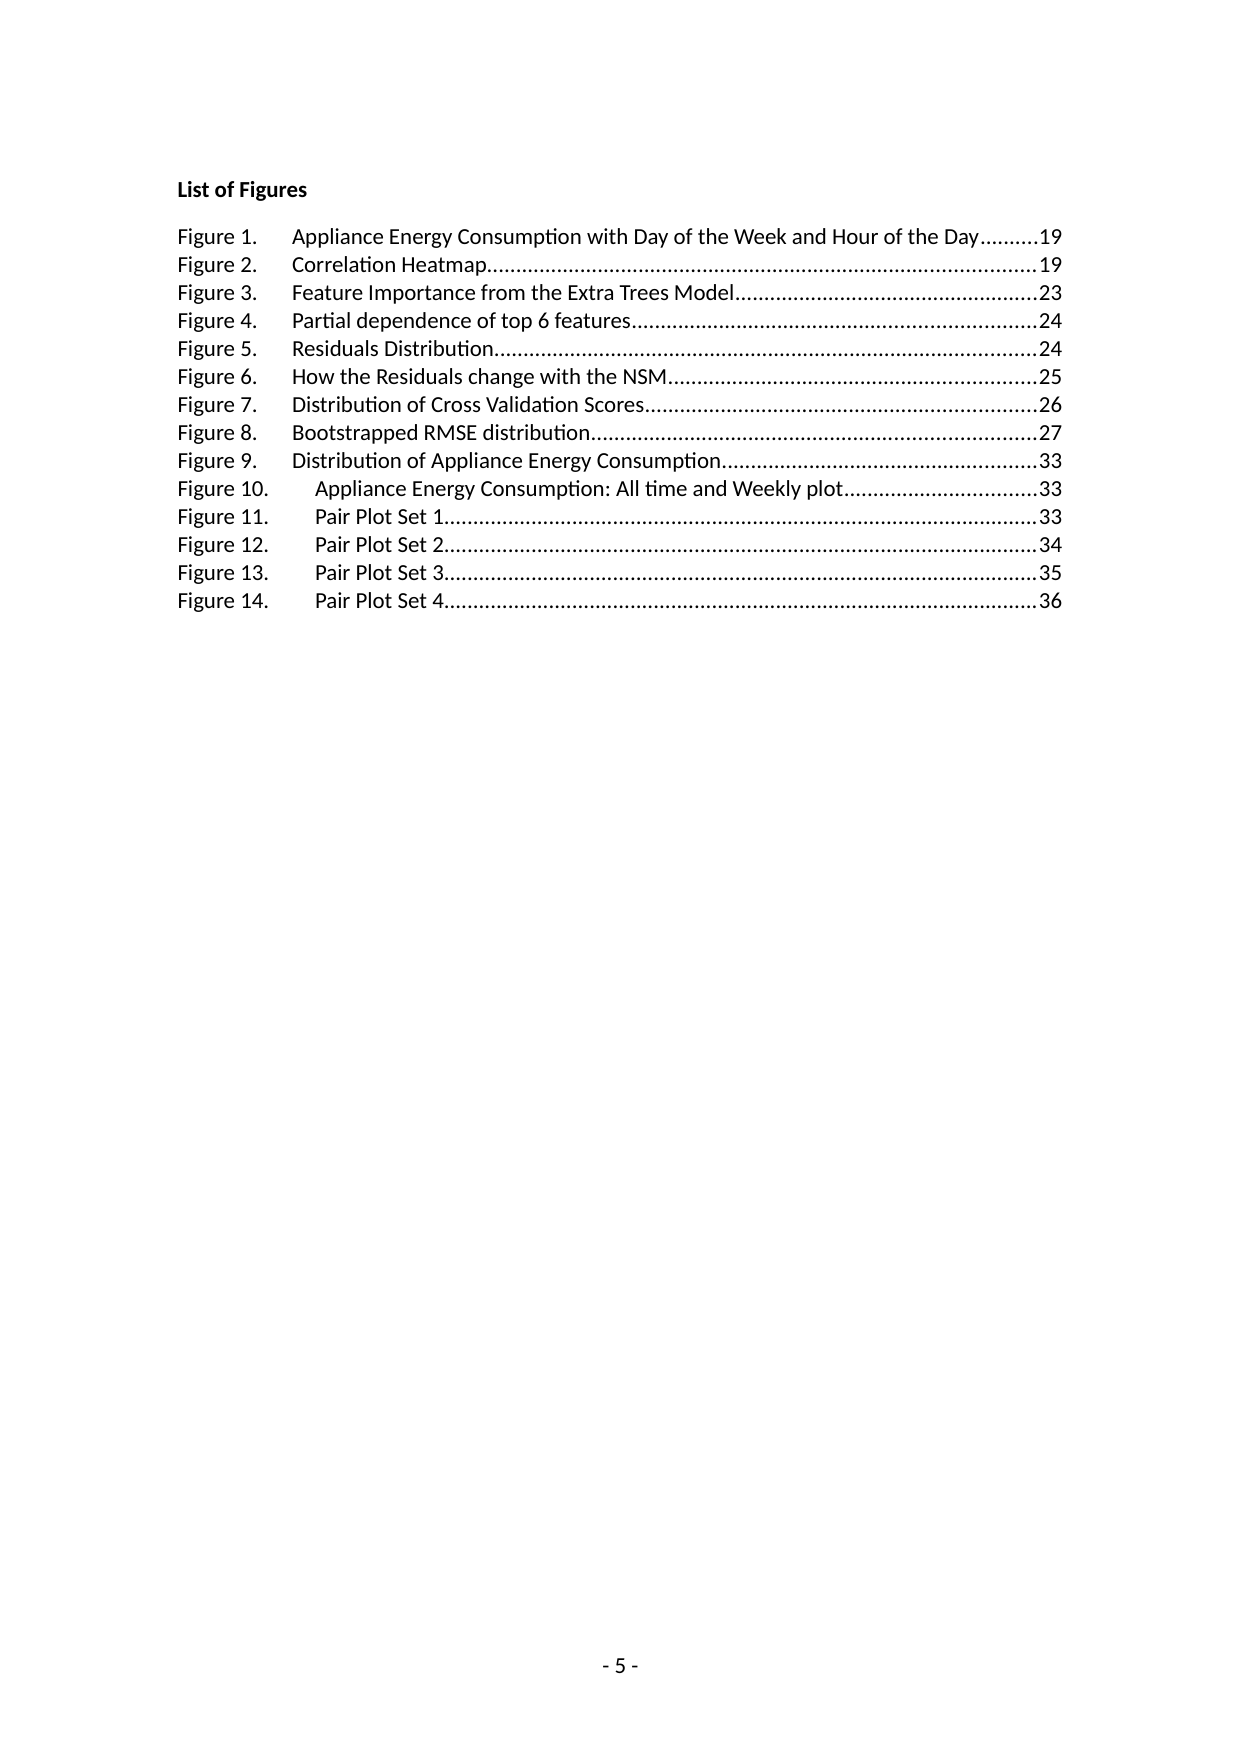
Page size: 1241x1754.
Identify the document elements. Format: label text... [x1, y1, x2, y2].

text Figure 6. How the Residuals change with the NSM 25 [177, 362, 1063, 390]
text Figure 11. Pair Plot Set 1 33 [177, 502, 1063, 530]
text List of Figures [177, 175, 1063, 203]
text Figure 2. Correlation Heatmap 19 [177, 250, 1063, 278]
text Figure 10. Appliance Energy Consumption: All time and Weekly plot 33 [177, 474, 1063, 502]
text Figure 4. Partial dependence of top 6 features 24 [177, 306, 1063, 334]
text Figure 1. Appliance Energy Consumption with Day of the Week and Hour of the Day 19 [177, 222, 1063, 250]
text Figure 9. Distribution of Appliance Energy Consumption 33 [177, 446, 1063, 474]
text Figure 3. Feature Importance from the Extra Trees Model 23 [177, 278, 1063, 306]
text Figure 7. Distribution of Cross Validation Scores 26 [177, 390, 1063, 418]
text Figure 14. Pair Plot Set 4 36 [177, 586, 1063, 614]
text Figure 8. Bootstrapped RMSE distribution 27 [177, 418, 1063, 446]
text Figure 12. Pair Plot Set 2 34 [177, 530, 1063, 558]
text Figure 13. Pair Plot Set 3 35 [177, 558, 1063, 586]
text Figure 5. Residuals Distribution 24 [177, 334, 1063, 362]
